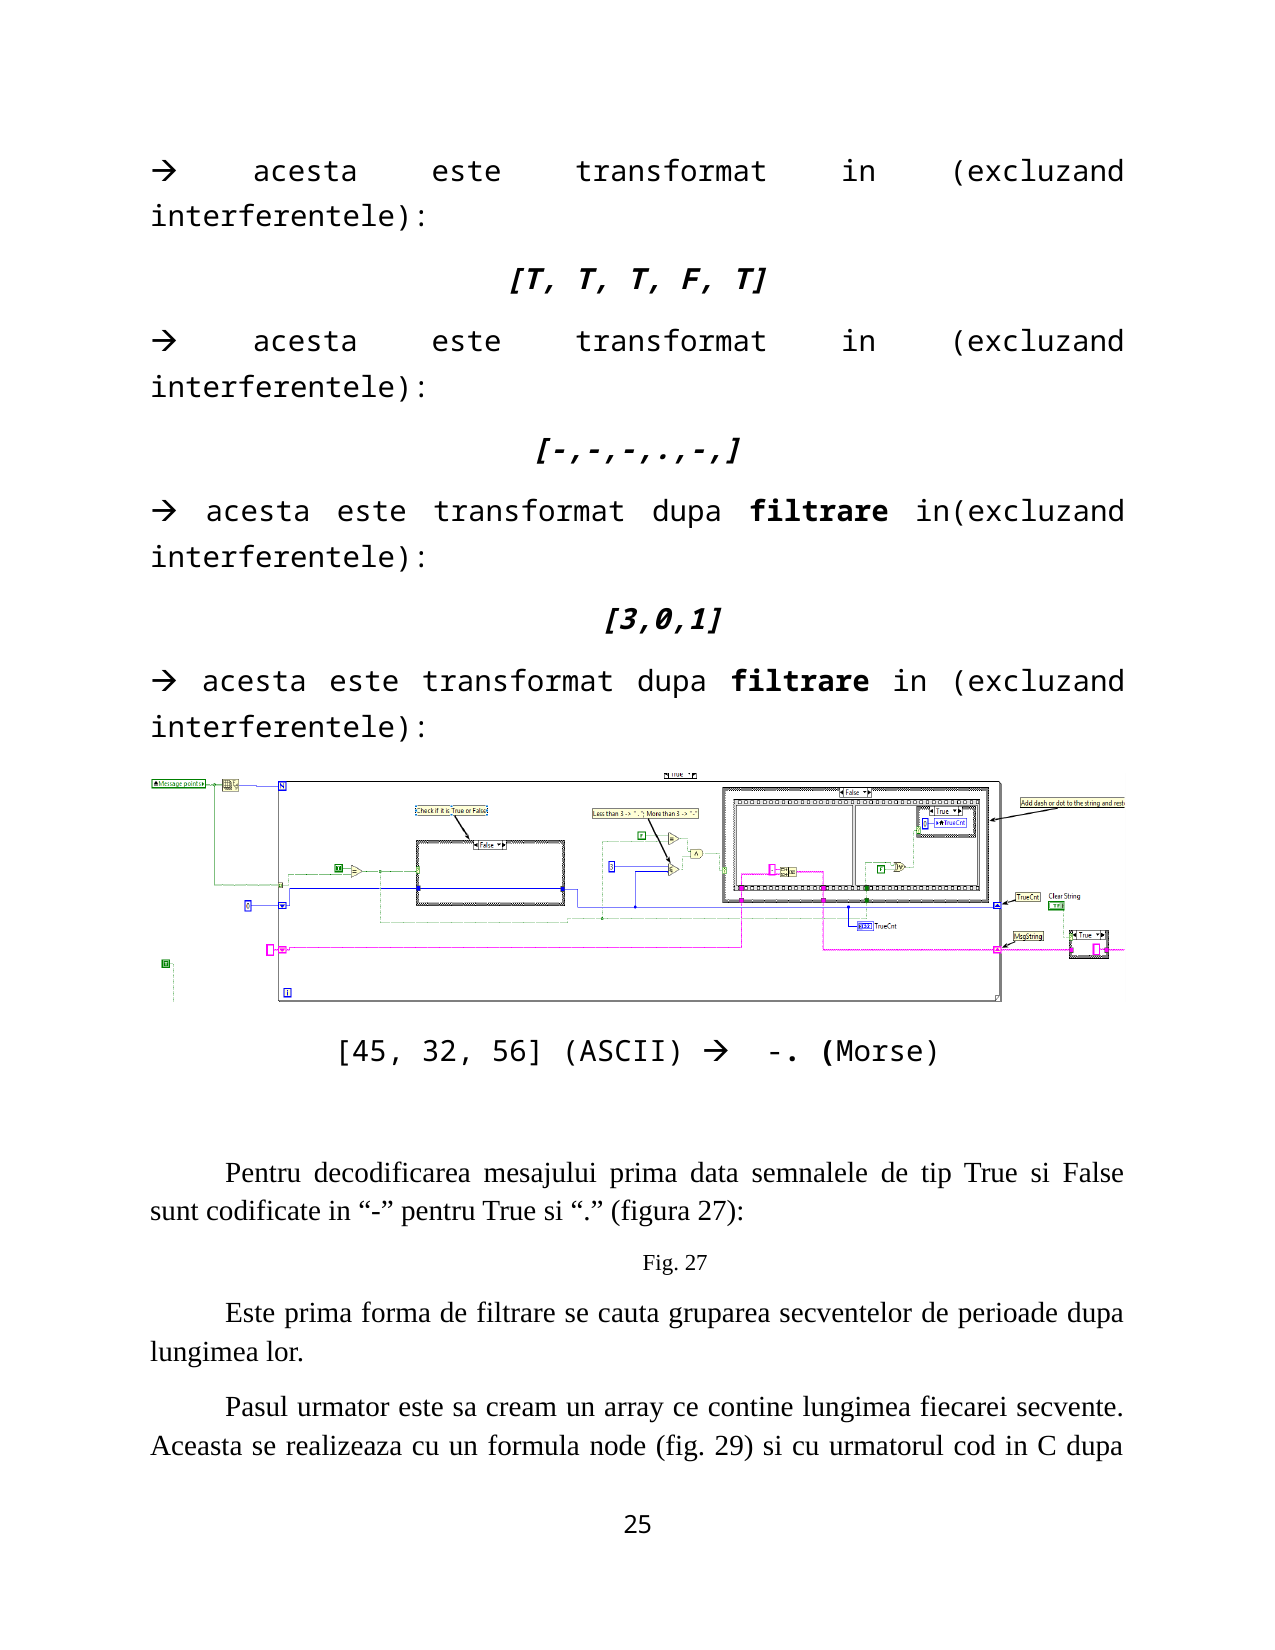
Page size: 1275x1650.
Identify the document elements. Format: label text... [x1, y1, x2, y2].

picture [150, 773, 1125, 1002]
text Este prima forma de filtrare se cauta gruparea secventelor de perioade dupa lungimea lor. [150, 1295, 1125, 1367]
text acesta este transformat dupa filtrare in (excluzand interferentele): [150, 661, 1125, 746]
text [3,0,1] [150, 598, 1125, 638]
text acesta este transformat in (excluzand interferentele): [150, 320, 1125, 406]
text [-,-,-,.,-,] [150, 428, 1125, 468]
text [T, T, T, F, T] [150, 258, 1125, 298]
text [45, 32, 56] (ASCII) -. (Morse) [150, 1002, 1125, 1070]
text Pentru decodificarea mesajului prima data semnalele de tip True si False sunt codificate in “-” pentru True si “.” (figura 27): [150, 1155, 1125, 1227]
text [150, 1389, 1125, 1461]
text acesta este transformat in (excluzand interferentele): [150, 150, 1125, 235]
text acesta este transformat dupa filtrare in(excluzand interferentele): [150, 490, 1125, 576]
text Fig. 27 [150, 1248, 1125, 1275]
